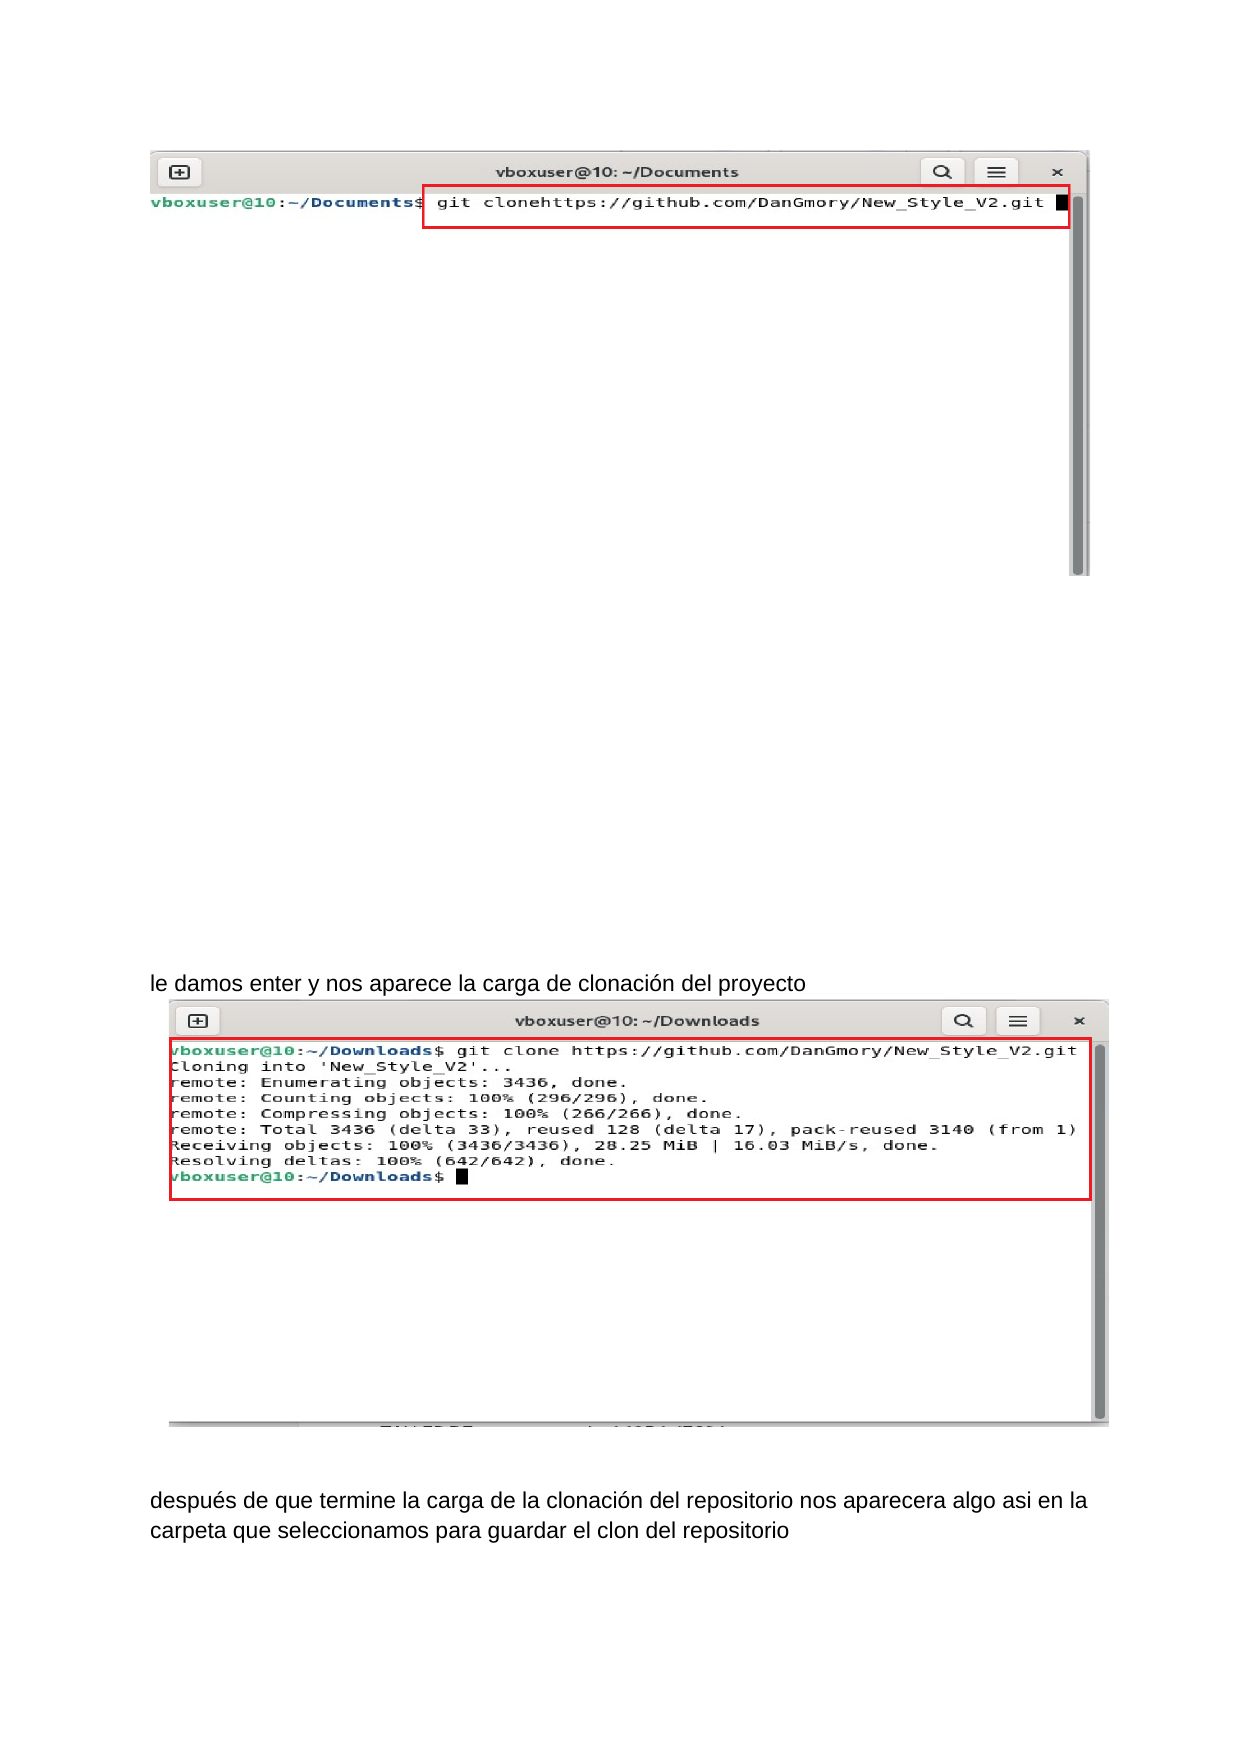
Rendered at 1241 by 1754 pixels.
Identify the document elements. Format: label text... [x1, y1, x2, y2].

text le damos enter y nos aparece la carga de clonación del proyecto [150, 969, 1090, 996]
picture [150, 150, 1091, 634]
picture [168, 999, 1109, 1483]
